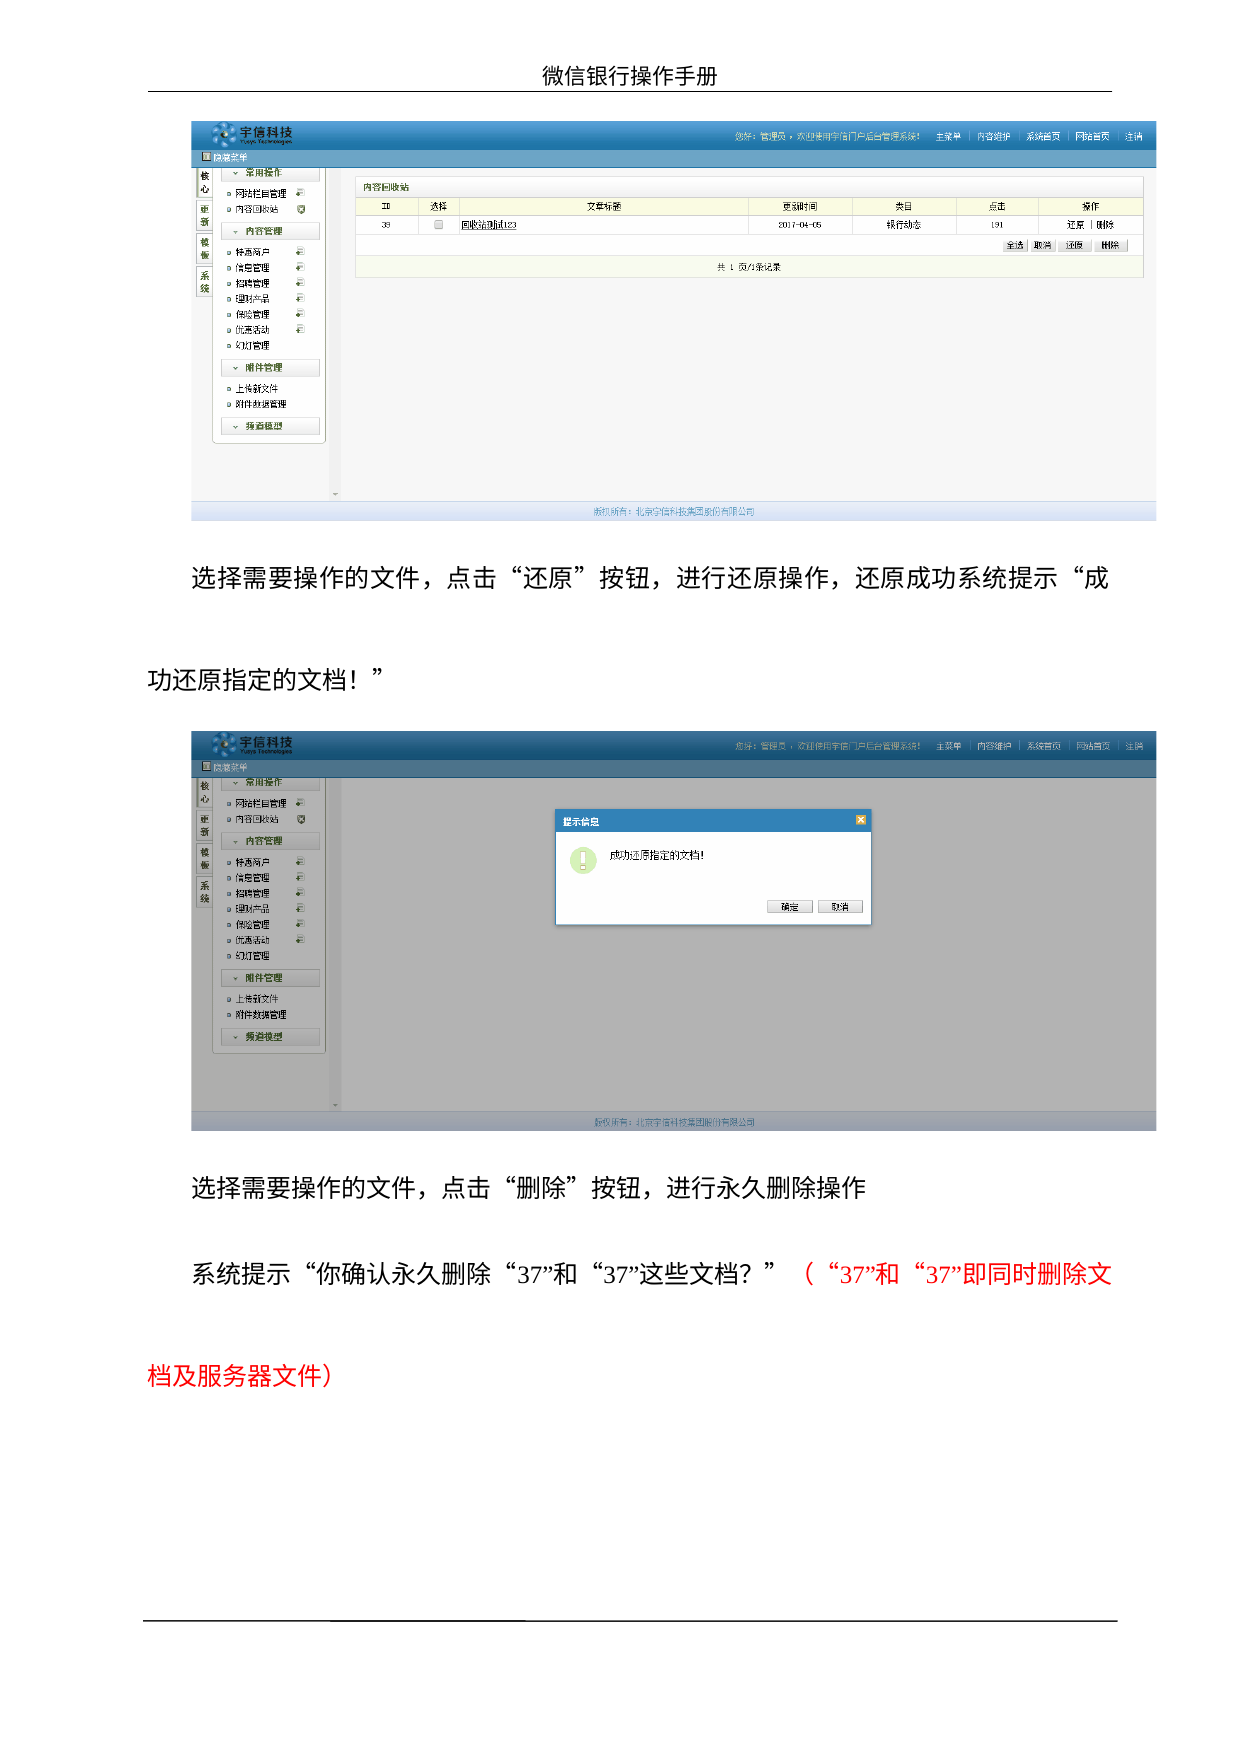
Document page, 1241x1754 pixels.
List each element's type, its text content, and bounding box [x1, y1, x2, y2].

text 选择需要操作的文件，点击“删除”按钮，进行永久删除操作 [148, 1153, 1112, 1221]
text 选择需要操作的文件，点击“还原”按钮，进行还原操作，还原成功系统提示“成功还原指定的文档！” [148, 543, 1112, 713]
picture [191, 121, 1157, 521]
text 系统提示“你确认永久删除“37”和“37”这些文档？”（“37”和“37”即同时删除文档及服务器文件） [148, 1239, 1112, 1409]
picture [191, 731, 1157, 1131]
